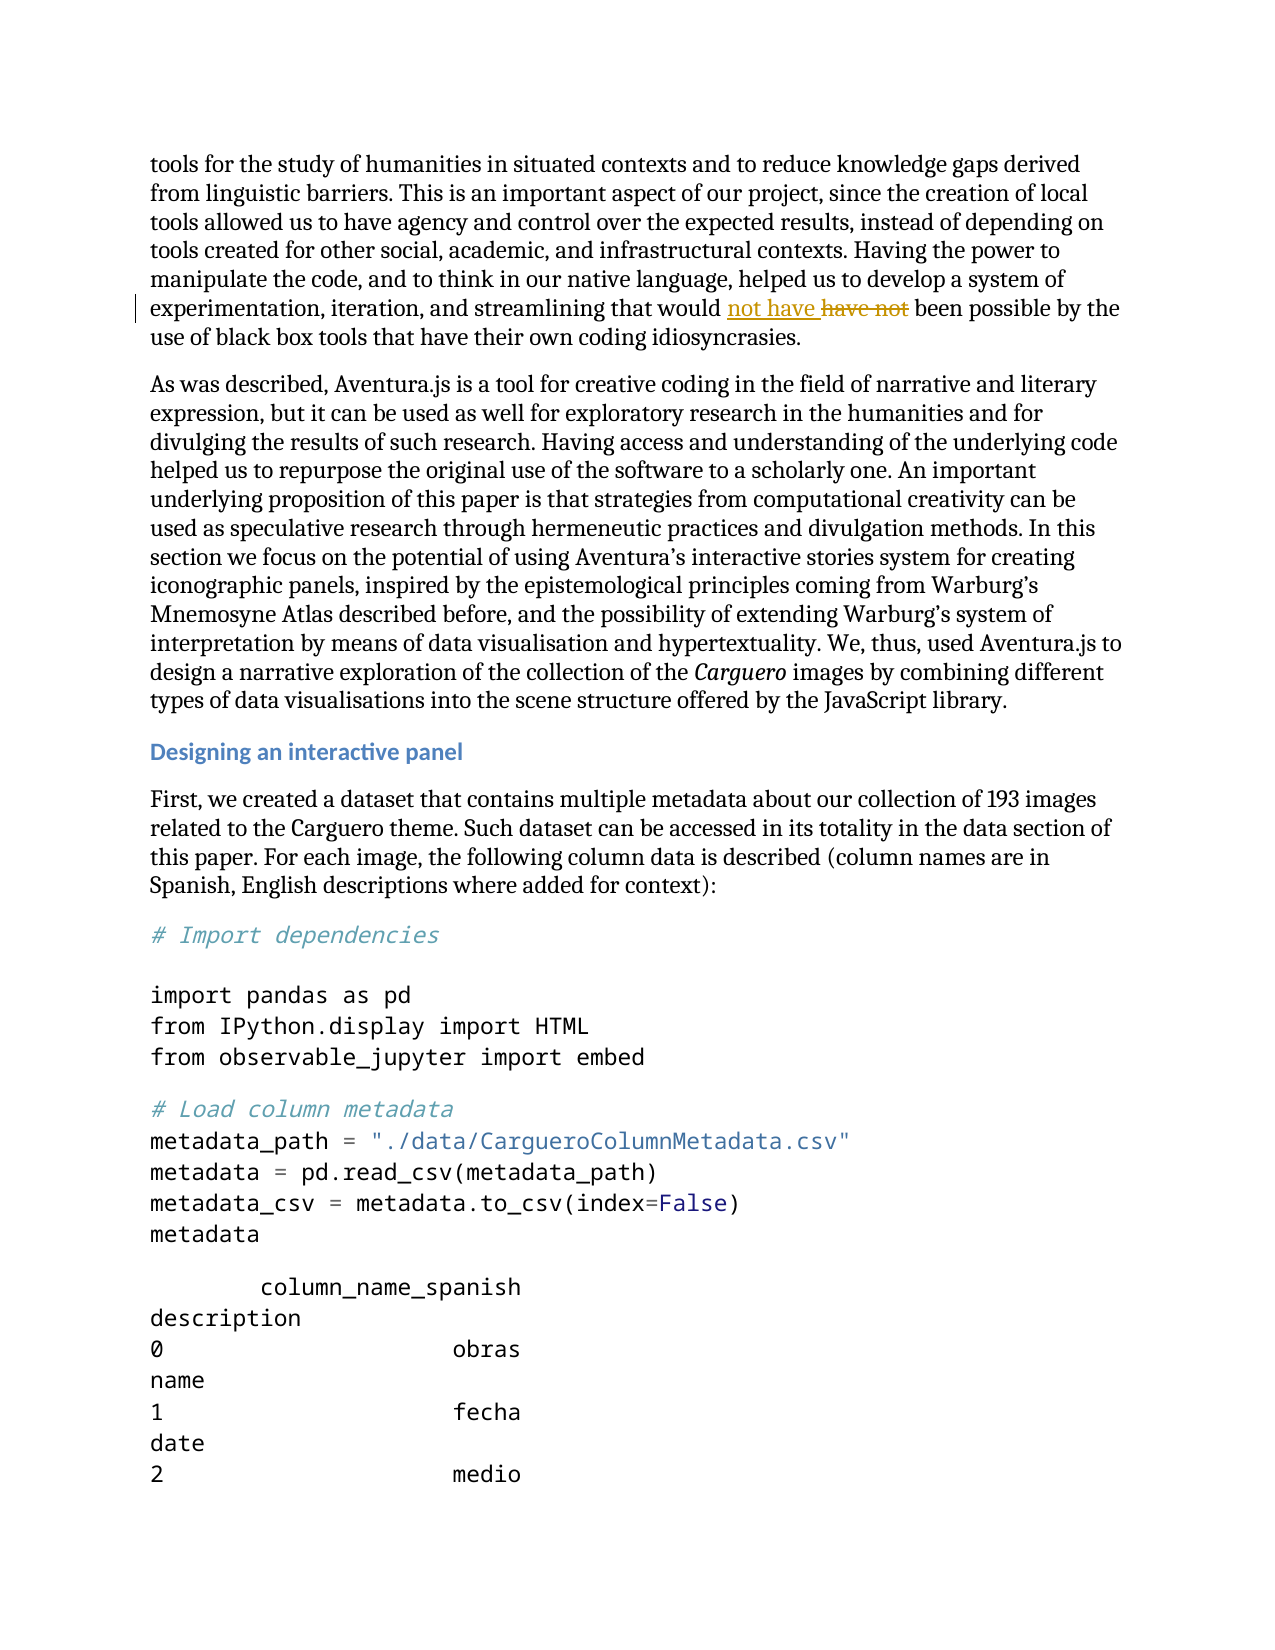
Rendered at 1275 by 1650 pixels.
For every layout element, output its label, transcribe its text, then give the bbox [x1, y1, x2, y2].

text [150, 1271, 1125, 1489]
text # Import dependencies import pandas as pd from IPython.display import HTML from observable_jupyter import embed [150, 919, 1125, 1073]
text As was described, Aventura.js is a tool for creative coding in the field of narrative and literary expression, but it can be used as well for exploratory research in the humanities and for divulging the results of such research. Having access and understanding of the underlying code helped us to repurpose the original use of the software to a scholarly one. An important underlying proposition of this paper is that strategies from computational creativity can be used as speculative research through hermeneutic practices and divulgation methods. In this section we focus on the potential of using Aventura’s interactive stories system for creating iconographic panels, inspired by the epistemological principles coming from Warburg’s Mnemosyne Atlas described before, and the possibility of extending Warburg’s system of interpretation by means of data visualisation and hypertextuality. We, thus, used Aventura.js to design a narrative exploration of the collection of the Carguero images by combining different types of data visualisations into the scene structure offered by the JavaScript library. [150, 370, 1125, 715]
text First, we created a dataset that contains multiple metadata about our collection of 193 images related to the Carguero theme. Such dataset can be accessed in its totality in the data section of this paper. For each image, the following column data is described (column names are in Spanish, English descriptions where added for context): [150, 785, 1125, 900]
text # Load column metadata metadata_path = "./data/CargueroColumnMetadata.csv" metadata = pd.read_csv(metadata_path) metadata_csv = metadata.to_csv(index=False) metadata [150, 1093, 1125, 1250]
subtitle Designing an interactive panel [150, 736, 1125, 766]
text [150, 150, 1125, 351]
